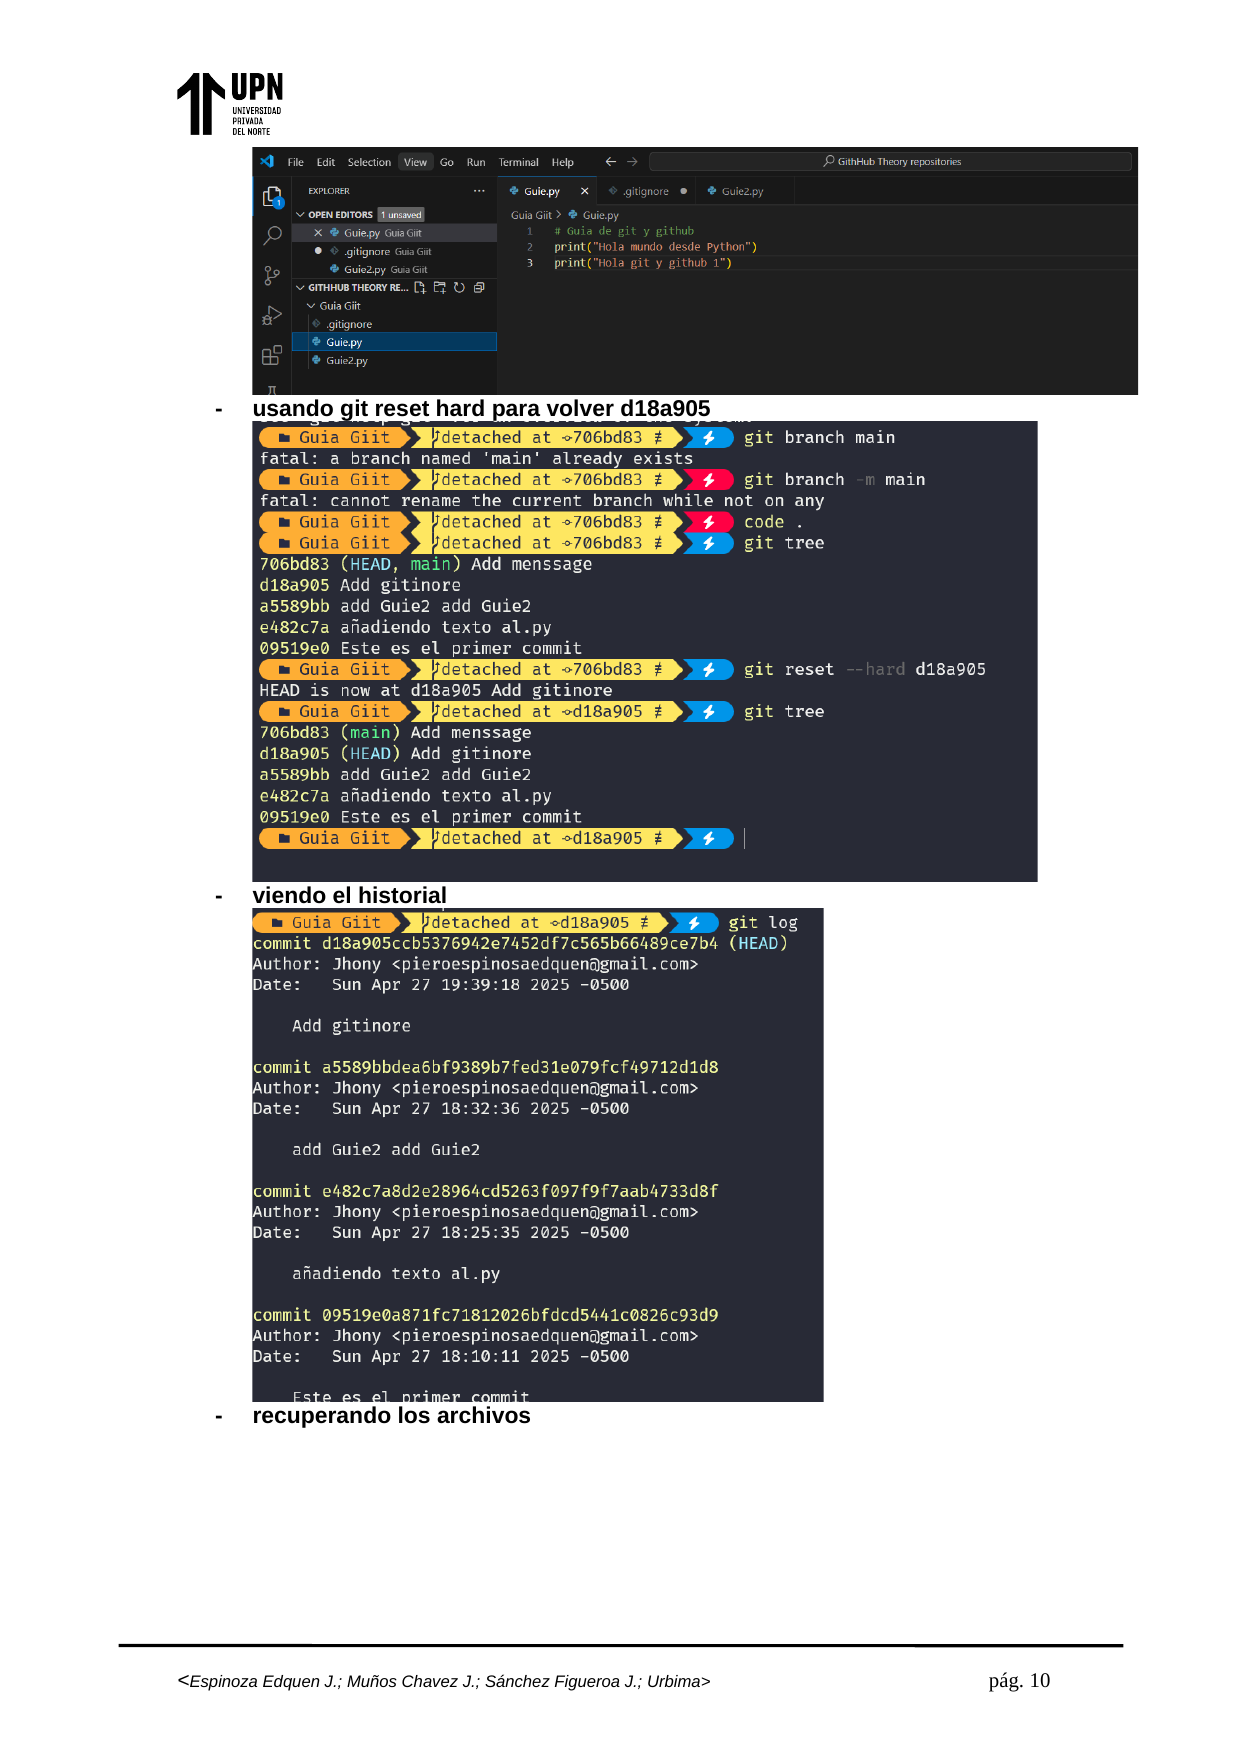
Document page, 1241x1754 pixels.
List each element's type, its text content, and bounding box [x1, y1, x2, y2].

picture [252, 421, 1038, 882]
list recuperando los archivos [215, 1402, 1063, 1428]
picture [252, 147, 1139, 395]
picture [252, 908, 824, 1402]
picture [177, 73, 283, 135]
list usando git reset hard para volver d18a905 [215, 395, 1063, 421]
list viendo el historial [215, 882, 1063, 908]
